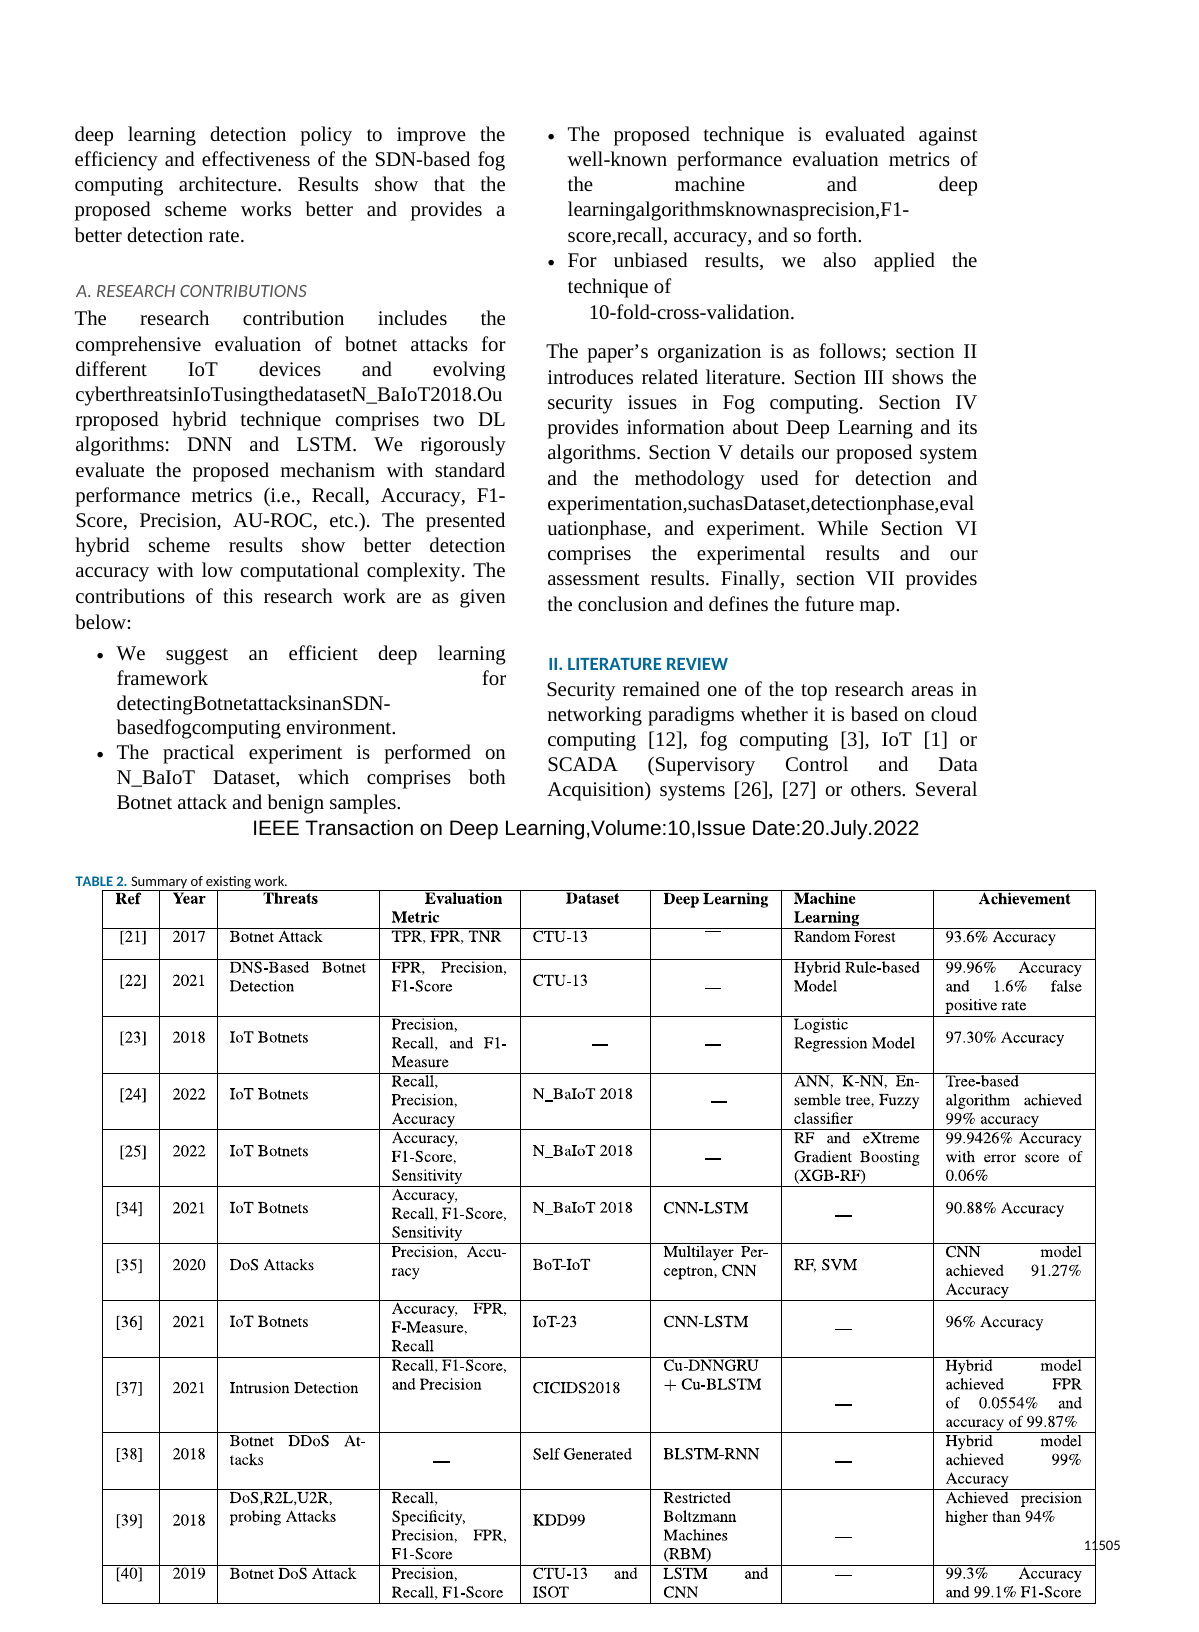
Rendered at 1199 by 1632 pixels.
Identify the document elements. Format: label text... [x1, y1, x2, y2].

text II. LITERATURE REVIEW [548, 652, 978, 674]
list The proposed technique is evaluated against well-known performance evaluation metrics of the machine and deep learningalgorithmsknownasprecision,F1-score,recall, accuracy, and so forth. [547, 122, 978, 247]
text The research contribution includes the comprehensive evaluation of botnet attacks for different IoT devices and evolving cyberthreatsinIoTusingthedatasetN_BaIoT2018.Ourproposed hybrid technique comprises two DL algorithms: DNN and LSTM. We rigorously evaluate the proposed mechanism with standard performance metrics (i.e., Recall, Accuracy, F1-Score, Precision, AU-ROC, etc.). The presented hybrid scheme results show better detection accuracy with low computational complexity. The contributions of this research work are as given below: [74, 306, 506, 634]
list The practical experiment is performed on N_BaIoT Dataset, which comprises both Botnet attack and benign samples. [96, 740, 506, 814]
text A. RESEARCH CONTRIBUTIONS [76, 279, 506, 302]
table_header IEEE Transaction on Deep Learning,Volume:10,Issue Date:20.July.2022 TABLE 2. Summary of existing work. [75, 816, 1121, 1604]
text The paper’s organization is as follows; section II introduces related literature. Section III shows the security issues in Fog computing. Section IV provides information about Deep Learning and its algorithms. Section V details our proposed system and the methodology used for detection and experimentation,suchasDataset,detectionphase,evaluationphase, and experiment. While Section VI comprises the experimental results and our assessment results. Finally, section VII provides the conclusion and defines the future map. [546, 339, 978, 616]
list We suggest an efficient deep learning framework for detectingBotnetattacksinanSDN-basedfogcomputing environment. [96, 641, 506, 739]
text 10-fold-cross-validation. [588, 300, 978, 324]
list For unbiased results, we also applied the technique of [547, 248, 978, 298]
